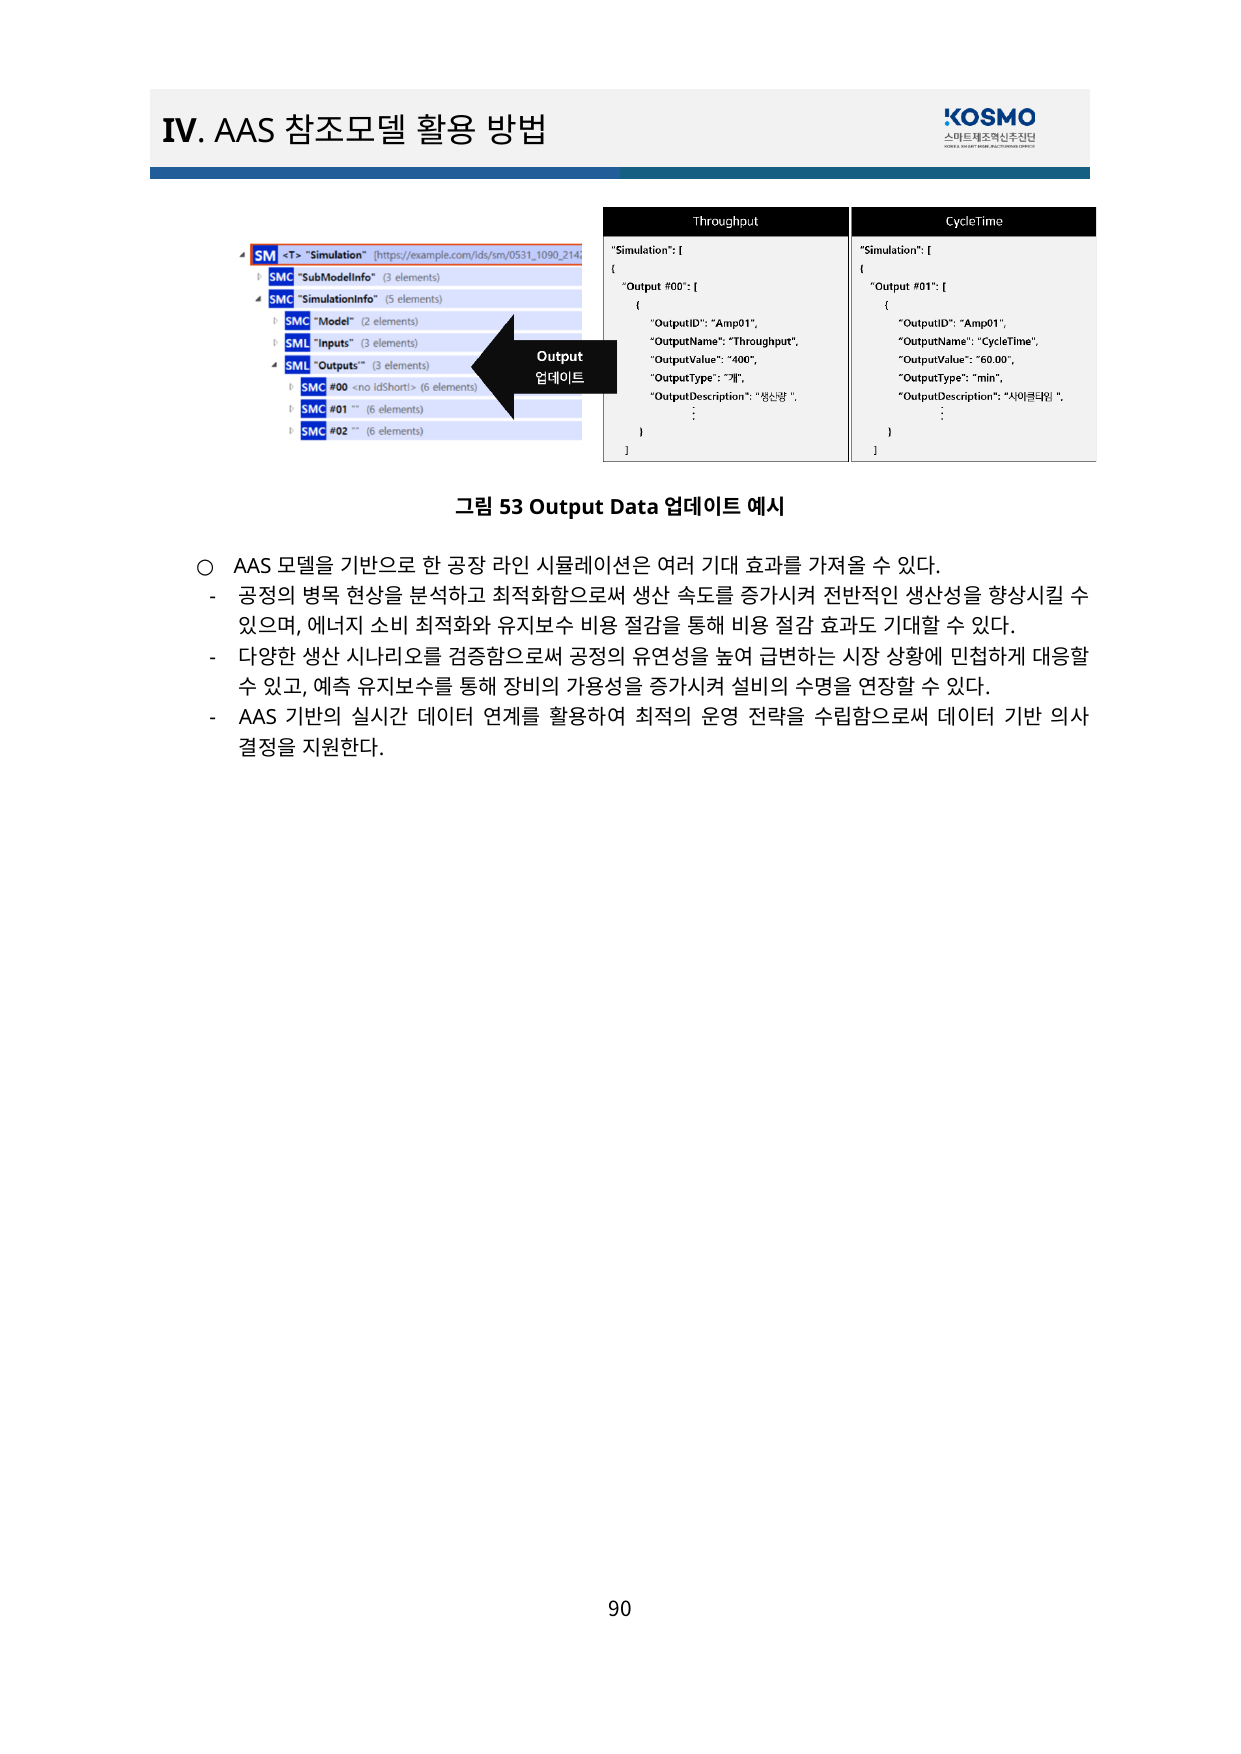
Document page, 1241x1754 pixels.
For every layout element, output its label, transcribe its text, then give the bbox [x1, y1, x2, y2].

list AAS 기반의 실시간 데이터 연계를 활용하여 최적의 운영 전략을 수립함으로써 데이터 기반 의사 결정을 지원한다. [209, 701, 1090, 761]
list 다양한 생산 시나리오를 검증함으로써 공정의 유연성을 높여 급변하는 시장 상황에 민첩하게 대응할 수 있고, 예측 유지보수를 통해 장비의 가용성을 증가시켜 설비의 수명을 연장할 수 있다. [209, 640, 1090, 701]
list AAS 모델을 기반으로 한 공장 라인 시뮬레이션은 여러 기대 효과를 가져올 수 있다. [196, 549, 1090, 579]
list 공정의 병목 현상을 분석하고 최적화함으로써 생산 속도를 증가시켜 전반적인 생산성을 향상시킬 수 있으며, 에너지 소비 최적화와 유지보수 비용 절감을 통해 비용 절감 효과도 기대할 수 있다. [209, 579, 1090, 640]
picture [944, 108, 1035, 148]
picture [238, 207, 1097, 462]
